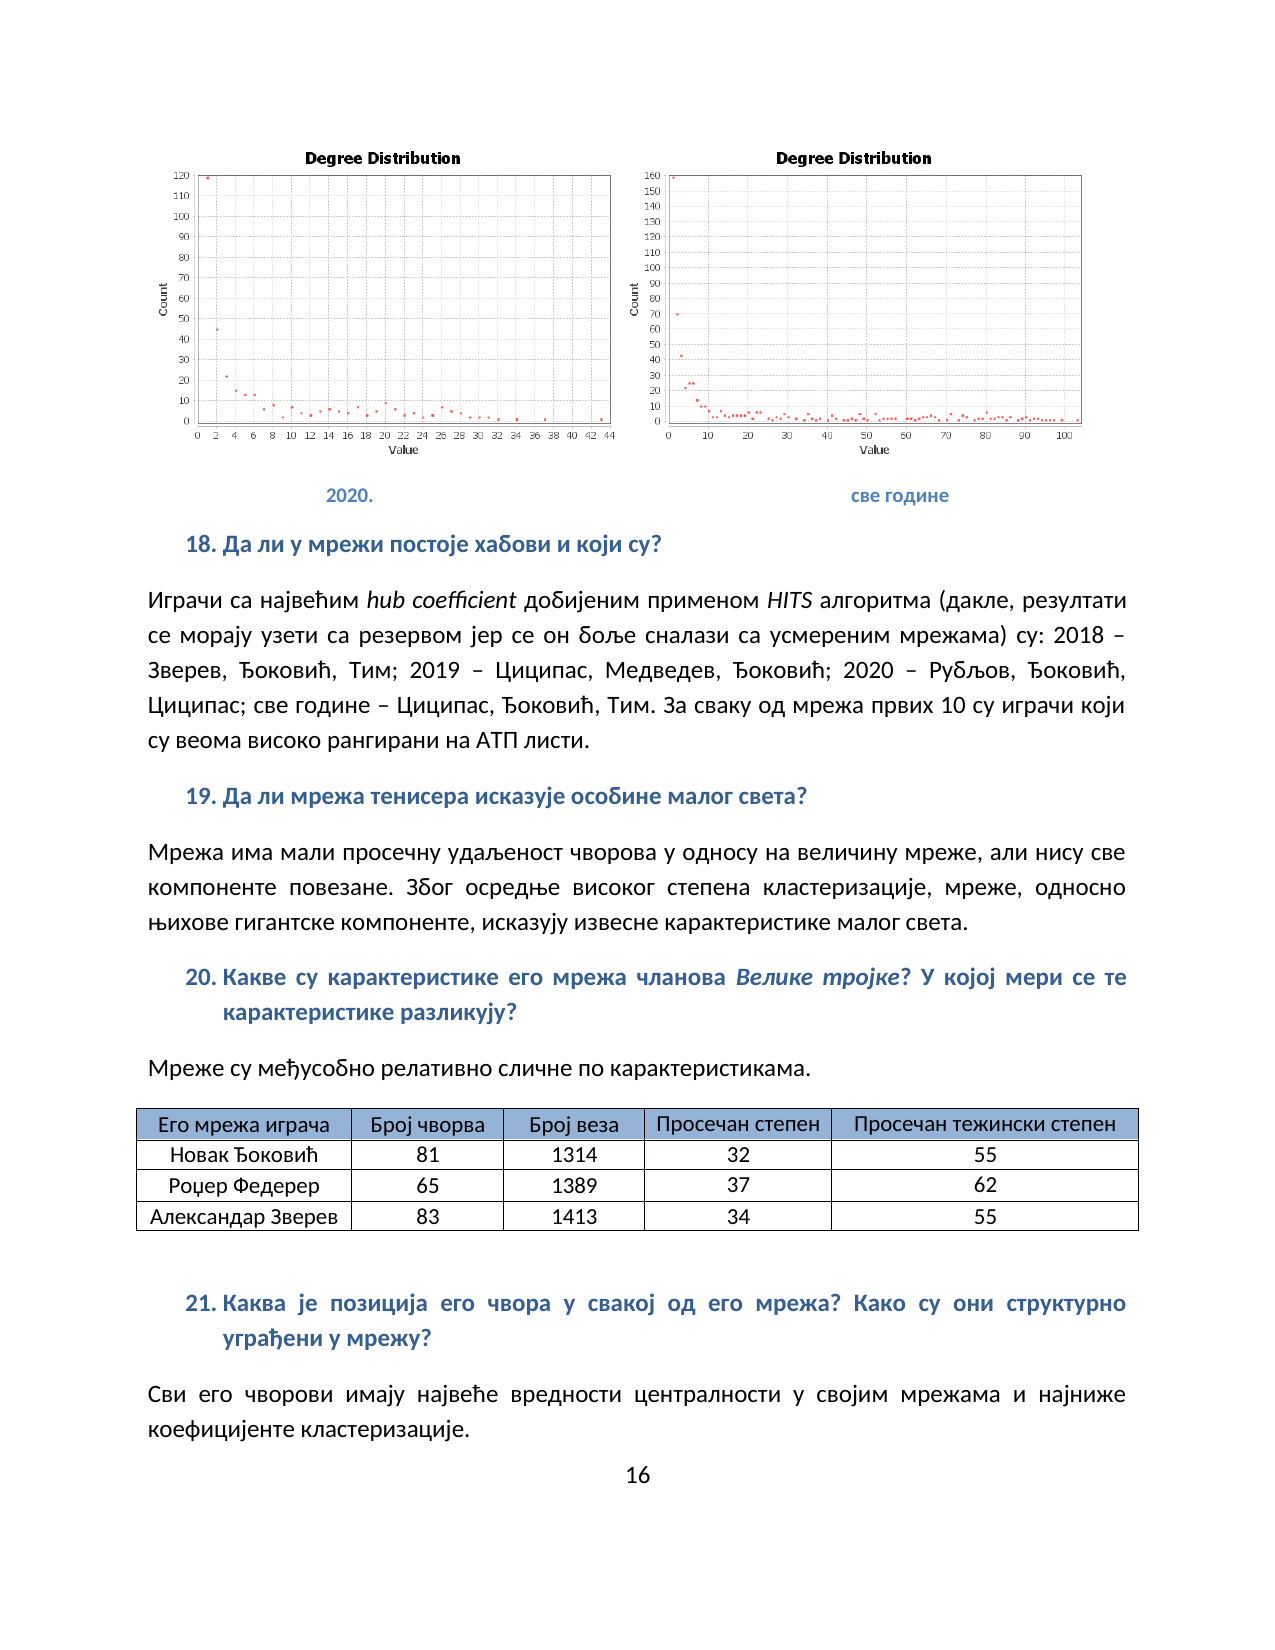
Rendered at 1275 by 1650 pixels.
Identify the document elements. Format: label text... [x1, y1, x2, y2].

picture [147, 147, 1090, 462]
table_cell 1314 [504, 1141, 644, 1169]
table_cell 81 [352, 1141, 503, 1169]
table_cell 1413 [504, 1202, 644, 1230]
table_header Его мрежа играча [137, 1109, 351, 1139]
table_cell 1389 [504, 1170, 644, 1201]
table_header Број чворва [352, 1109, 503, 1139]
table_cell 37 [645, 1170, 831, 1201]
table_header Број веза [504, 1109, 644, 1139]
table_cell 34 [645, 1202, 831, 1230]
table_cell 62 [832, 1170, 1138, 1201]
subtitle Да ли мрежа тенисера исказује особине малог света? [185, 780, 1127, 810]
table_header Просечан тежински степен [832, 1109, 1138, 1139]
table_cell 32 [645, 1141, 831, 1169]
table_cell 65 [352, 1170, 503, 1201]
table_cell Роџер Федерер [137, 1170, 351, 1201]
table_header Просечан степен [645, 1109, 831, 1139]
text Сви его чворови имају највеће вредности централности у својим мрежама и најниже коефицијенте кластеризације. [148, 1378, 1127, 1443]
text Мреже су међусобно релативно сличне по карактеристикама. [148, 1052, 1127, 1083]
text Играчи са највећим hub coefficient добијеним применом HITS алгоритма (дакле, резултати се морају узети са резервом јер се он боље сналази са усмереним мрежама) су: 2018 – Зверев, Ђоковић, Тим; 2019 – Циципас, Медведев, Ђоковић; 2020 – Рубљов, Ђоковић, Циципас; све године – Циципас, Ђоковић, Тим. За сваку од мрежа првих 10 су играчи који су веома високо рангирани на АТП листи. [148, 584, 1127, 754]
text Мрежа има мали просечну удаљеност чворова у односу на величину мреже, али нису све компоненте повезане. Због осредње високог степена кластеризације, мреже, односно њихове гигантске компоненте, исказују извесне карактеристике малог света. [148, 836, 1127, 936]
table_cell 55 [832, 1141, 1138, 1169]
subtitle Какве су карактеристике его мрежа чланова Велике тројке? У којој мери се те карактеристике разликују? [185, 962, 1127, 1027]
subtitle Каква је позиција его чвора у свакој од его мрежа? Како су они структурно уграђени у мрежу? [185, 1287, 1127, 1352]
text 2020. све године [148, 482, 1127, 507]
table_cell 83 [352, 1202, 503, 1230]
subtitle Да ли у мрежи постоје хабови и који су? [185, 528, 1127, 559]
table_cell 55 [832, 1202, 1138, 1230]
table_cell Александар Зверев [137, 1202, 351, 1230]
table_cell Новак Ђоковић [137, 1141, 351, 1169]
